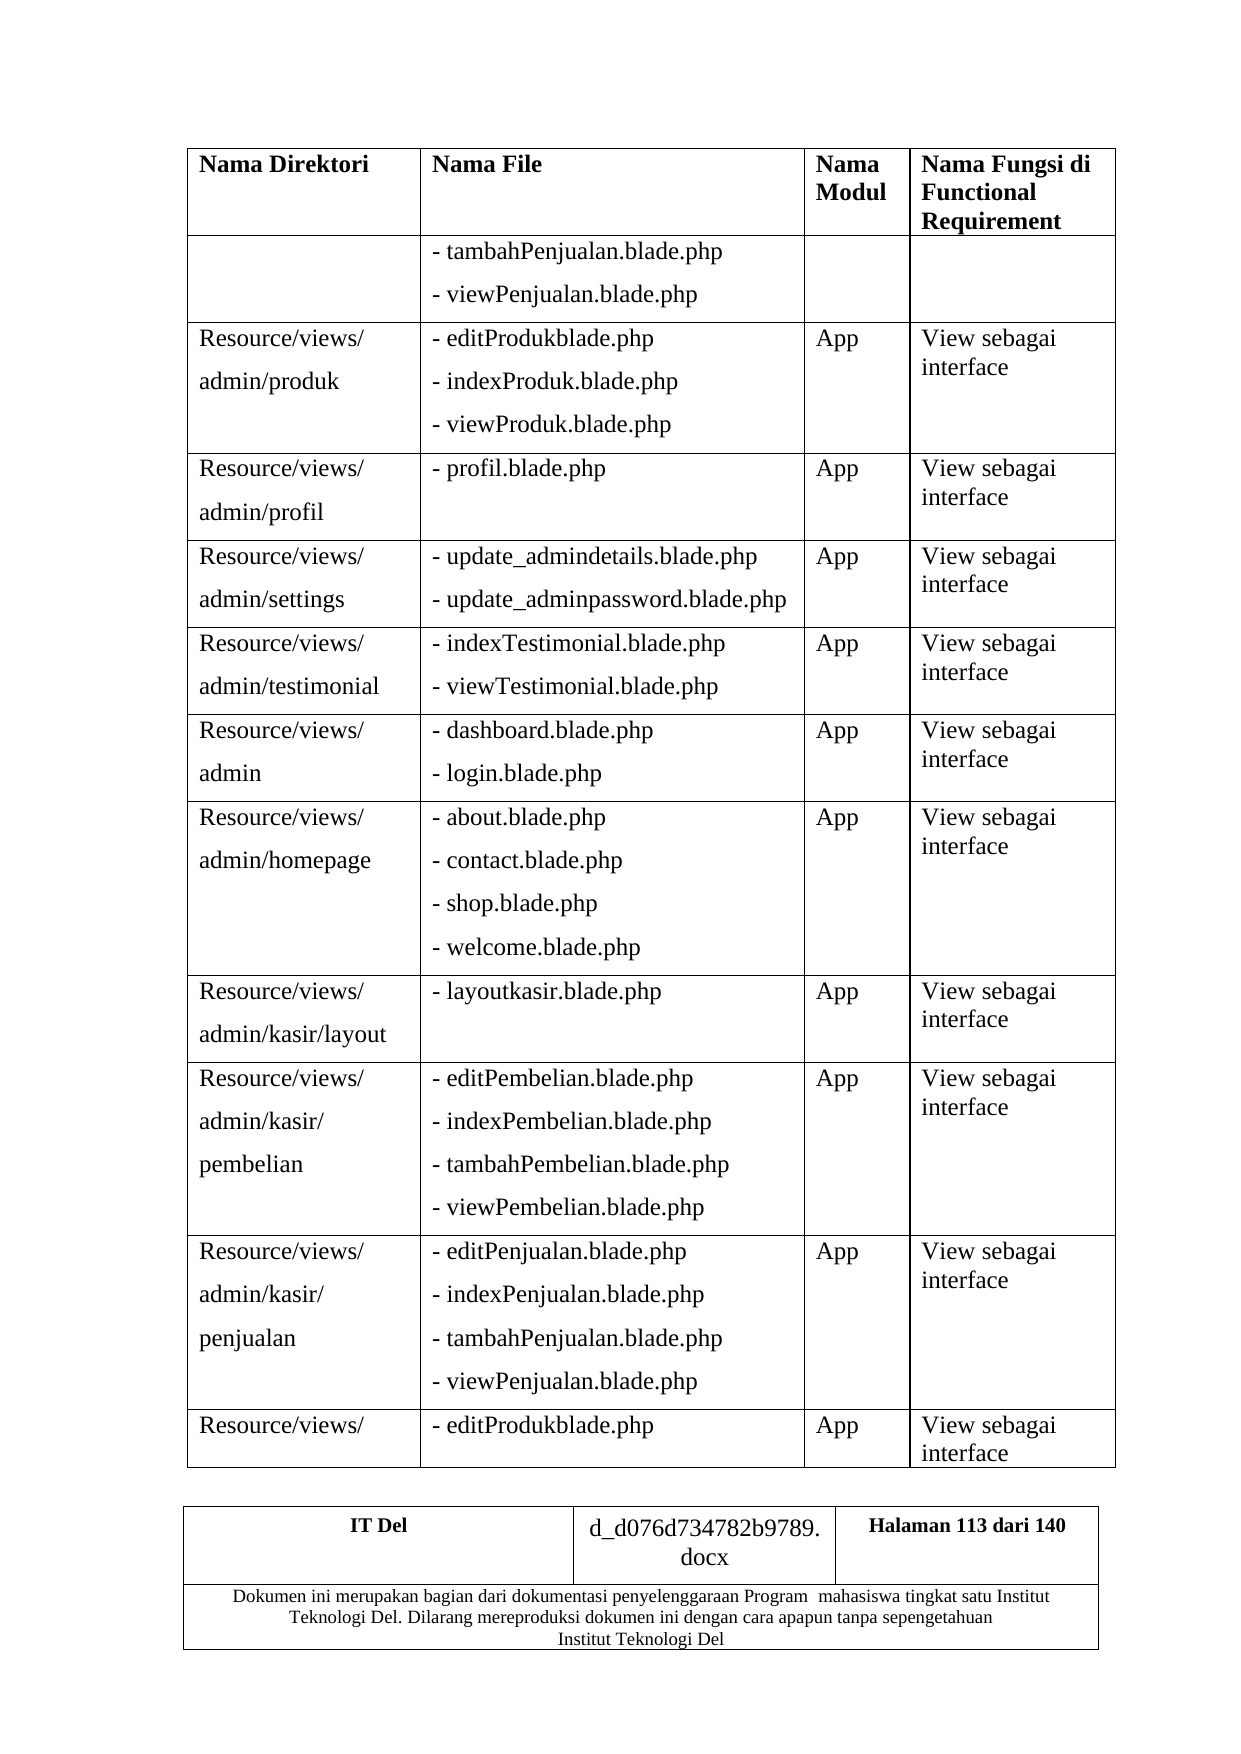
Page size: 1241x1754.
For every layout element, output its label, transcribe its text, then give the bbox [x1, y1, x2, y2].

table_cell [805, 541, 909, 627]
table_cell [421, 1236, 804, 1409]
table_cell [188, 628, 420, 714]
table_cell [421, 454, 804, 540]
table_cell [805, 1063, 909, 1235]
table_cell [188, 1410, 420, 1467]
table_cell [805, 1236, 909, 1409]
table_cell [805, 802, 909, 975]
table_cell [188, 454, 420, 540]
table_header Nama Direktori [188, 149, 420, 235]
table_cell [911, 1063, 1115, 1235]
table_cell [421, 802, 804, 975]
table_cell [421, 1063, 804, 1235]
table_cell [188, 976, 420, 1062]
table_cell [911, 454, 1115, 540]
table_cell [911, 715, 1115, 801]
table_header Nama Modul [805, 149, 909, 235]
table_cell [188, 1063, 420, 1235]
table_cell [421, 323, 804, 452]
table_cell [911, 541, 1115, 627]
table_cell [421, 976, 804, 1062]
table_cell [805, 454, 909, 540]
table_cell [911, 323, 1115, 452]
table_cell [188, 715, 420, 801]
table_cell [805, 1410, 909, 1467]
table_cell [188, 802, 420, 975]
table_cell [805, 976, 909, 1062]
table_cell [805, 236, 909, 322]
table_header Nama Fungsi di Functional Requirement [911, 149, 1115, 235]
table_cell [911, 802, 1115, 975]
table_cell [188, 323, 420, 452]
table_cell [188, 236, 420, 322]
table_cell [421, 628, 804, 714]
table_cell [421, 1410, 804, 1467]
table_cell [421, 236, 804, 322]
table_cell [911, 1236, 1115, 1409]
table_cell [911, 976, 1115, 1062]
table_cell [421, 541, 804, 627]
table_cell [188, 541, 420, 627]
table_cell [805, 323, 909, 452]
table_header Nama File [421, 149, 804, 235]
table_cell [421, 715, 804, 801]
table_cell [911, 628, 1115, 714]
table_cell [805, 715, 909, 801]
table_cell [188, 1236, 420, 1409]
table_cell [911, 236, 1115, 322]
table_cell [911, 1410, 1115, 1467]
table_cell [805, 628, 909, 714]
